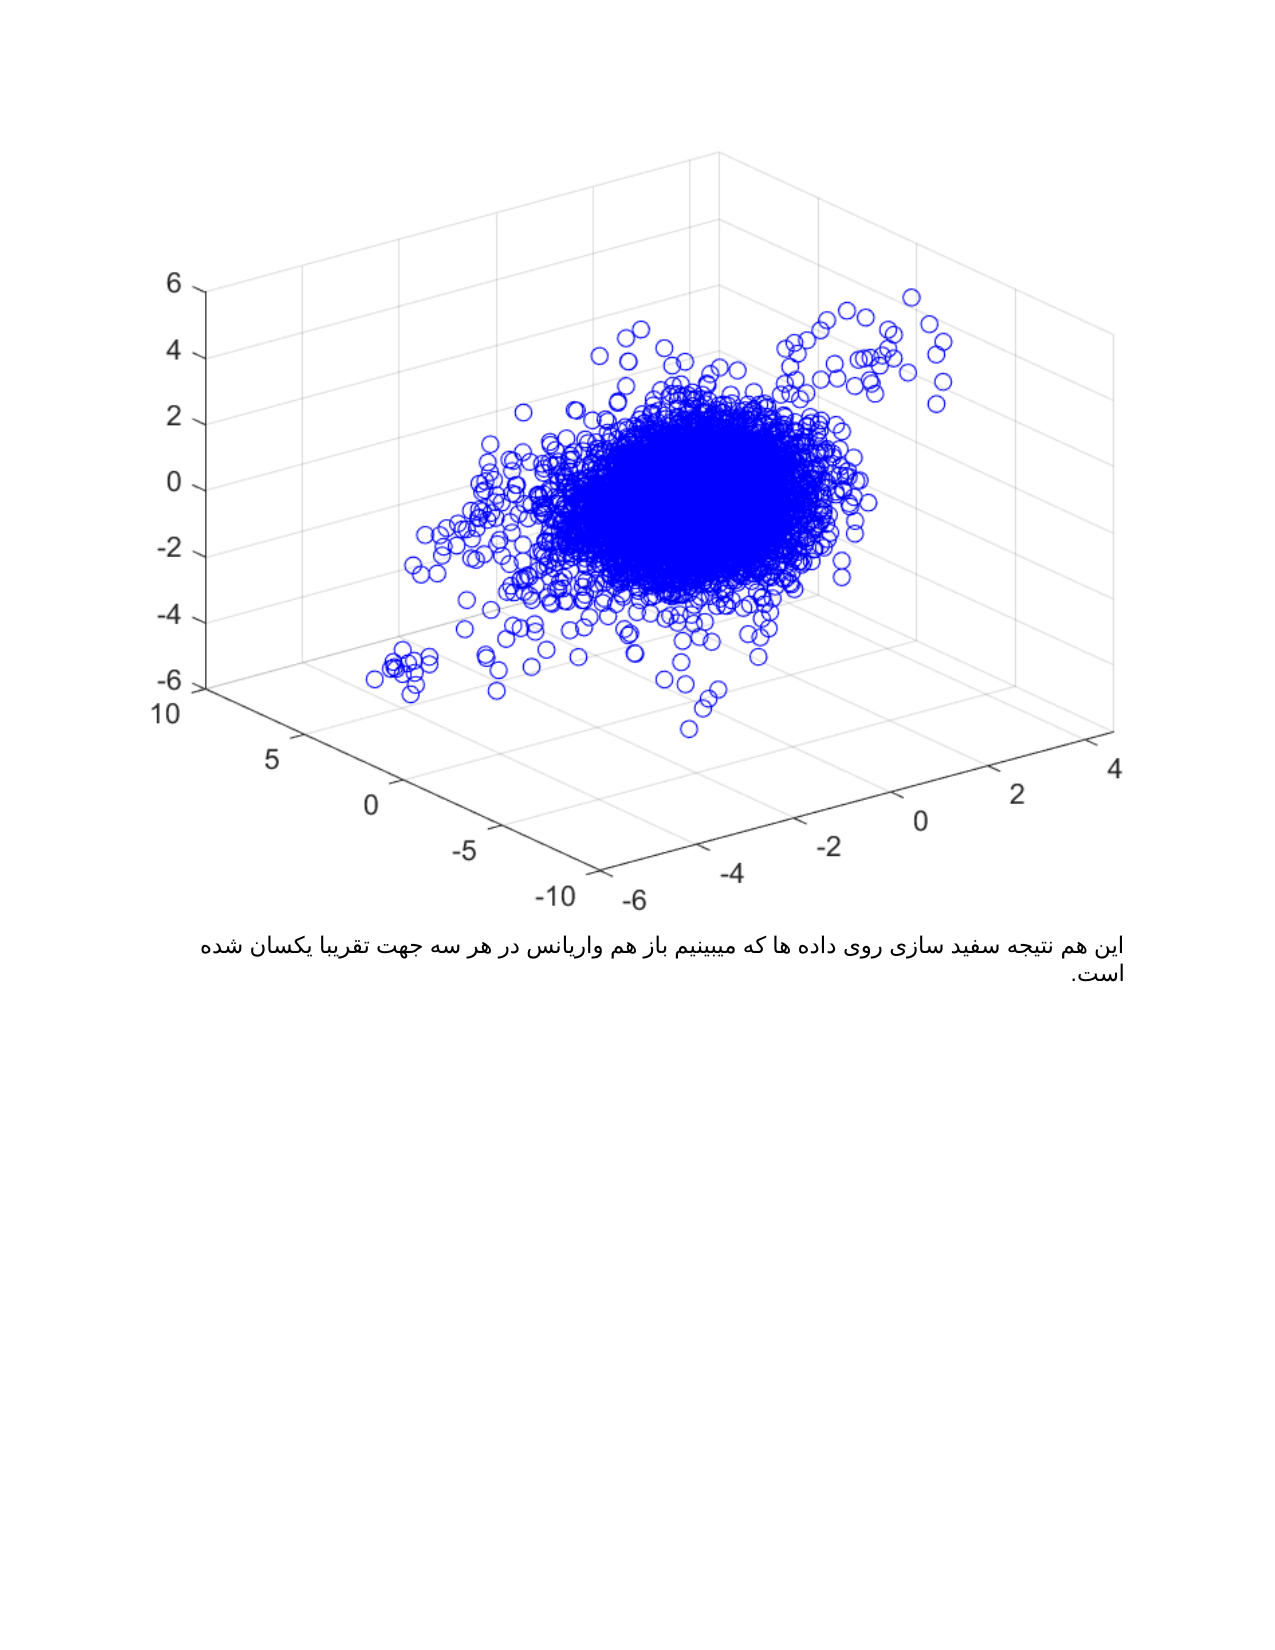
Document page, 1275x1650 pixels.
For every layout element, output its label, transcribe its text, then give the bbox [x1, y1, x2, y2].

text این هم نتیجه سفید سازی روی داده ها که میبینیم باز هم واریانس در هر سه جهت تقریبا یکسان شده است. [150, 932, 1125, 986]
picture [150, 150, 1125, 914]
